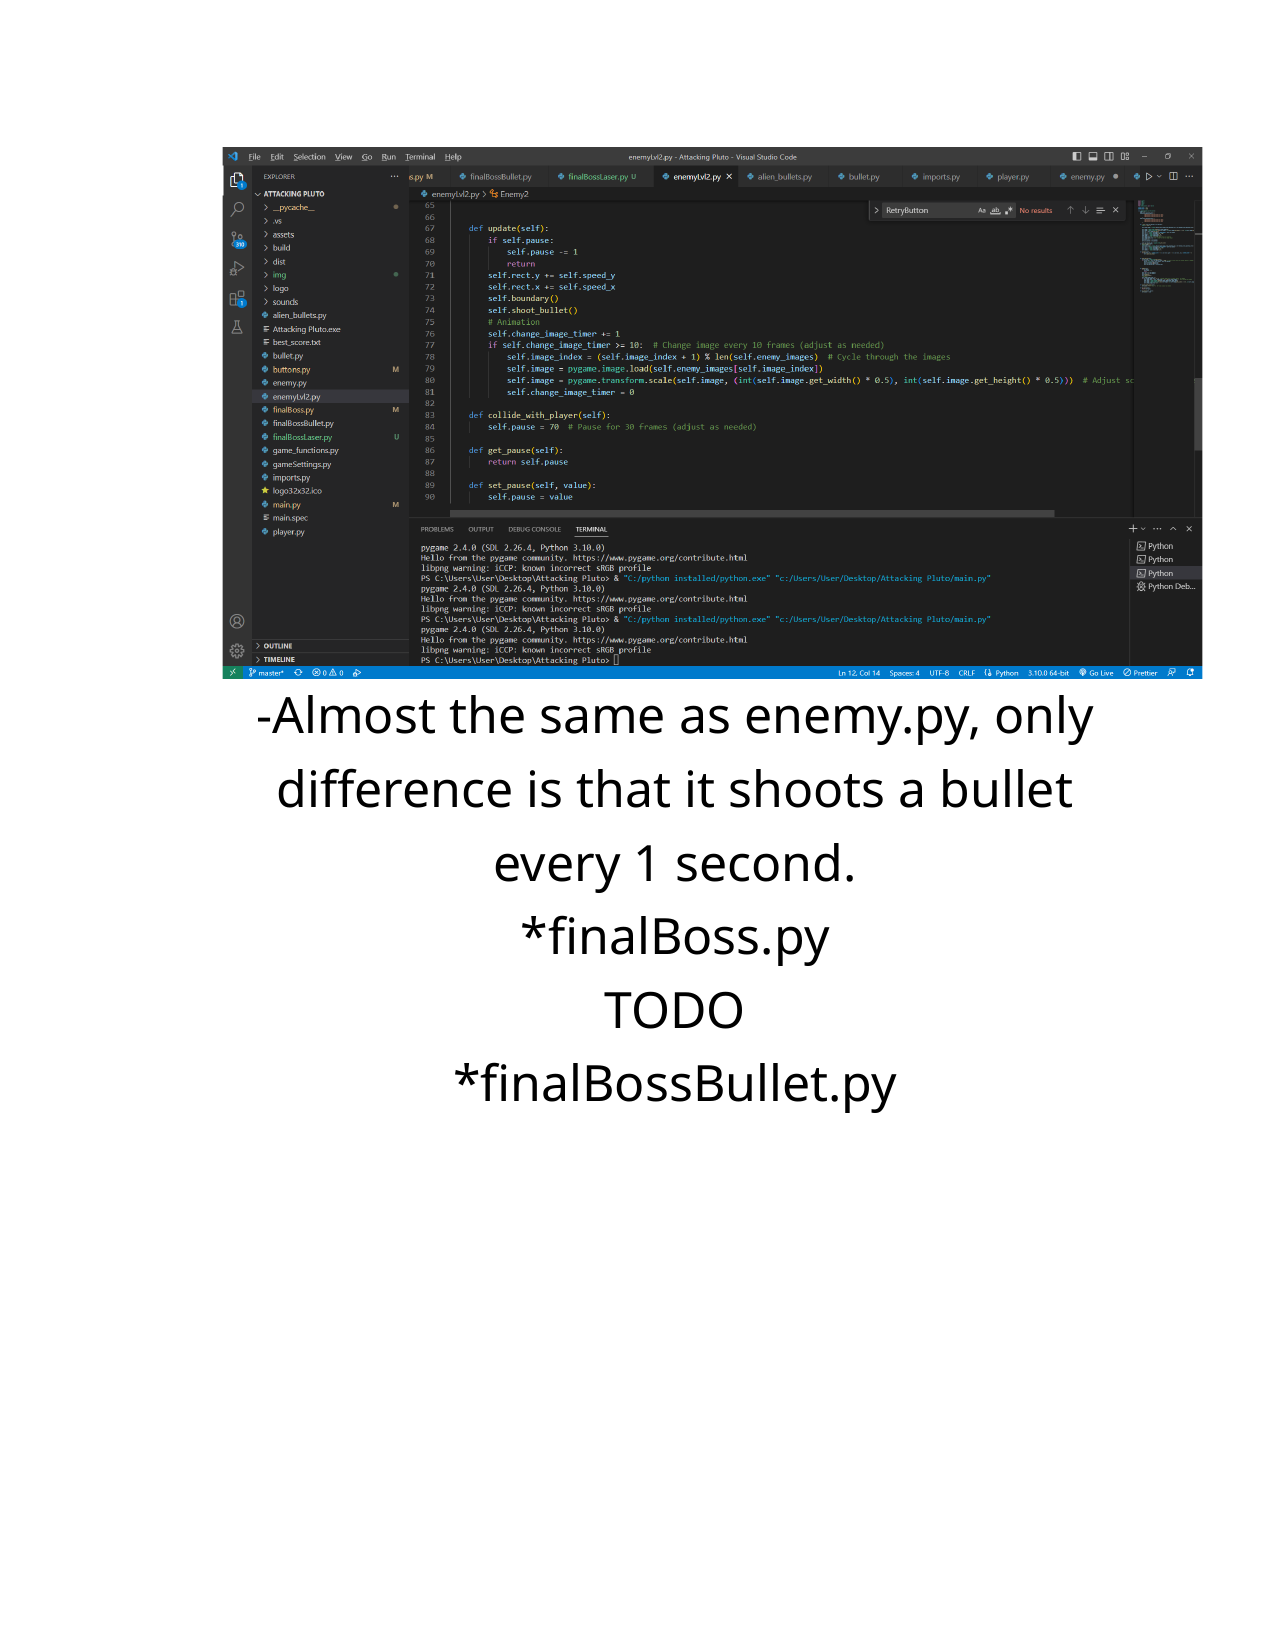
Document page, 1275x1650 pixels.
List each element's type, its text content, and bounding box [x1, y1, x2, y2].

list TODO [223, 975, 1127, 1043]
list -Almost the same as enemy.py, only difference is that it shoots a bullet every 1 second. [223, 681, 1127, 896]
list *finalBossBullet.py [223, 1048, 1127, 1116]
picture [222, 147, 1203, 679]
list *finalBoss.py [223, 901, 1127, 969]
